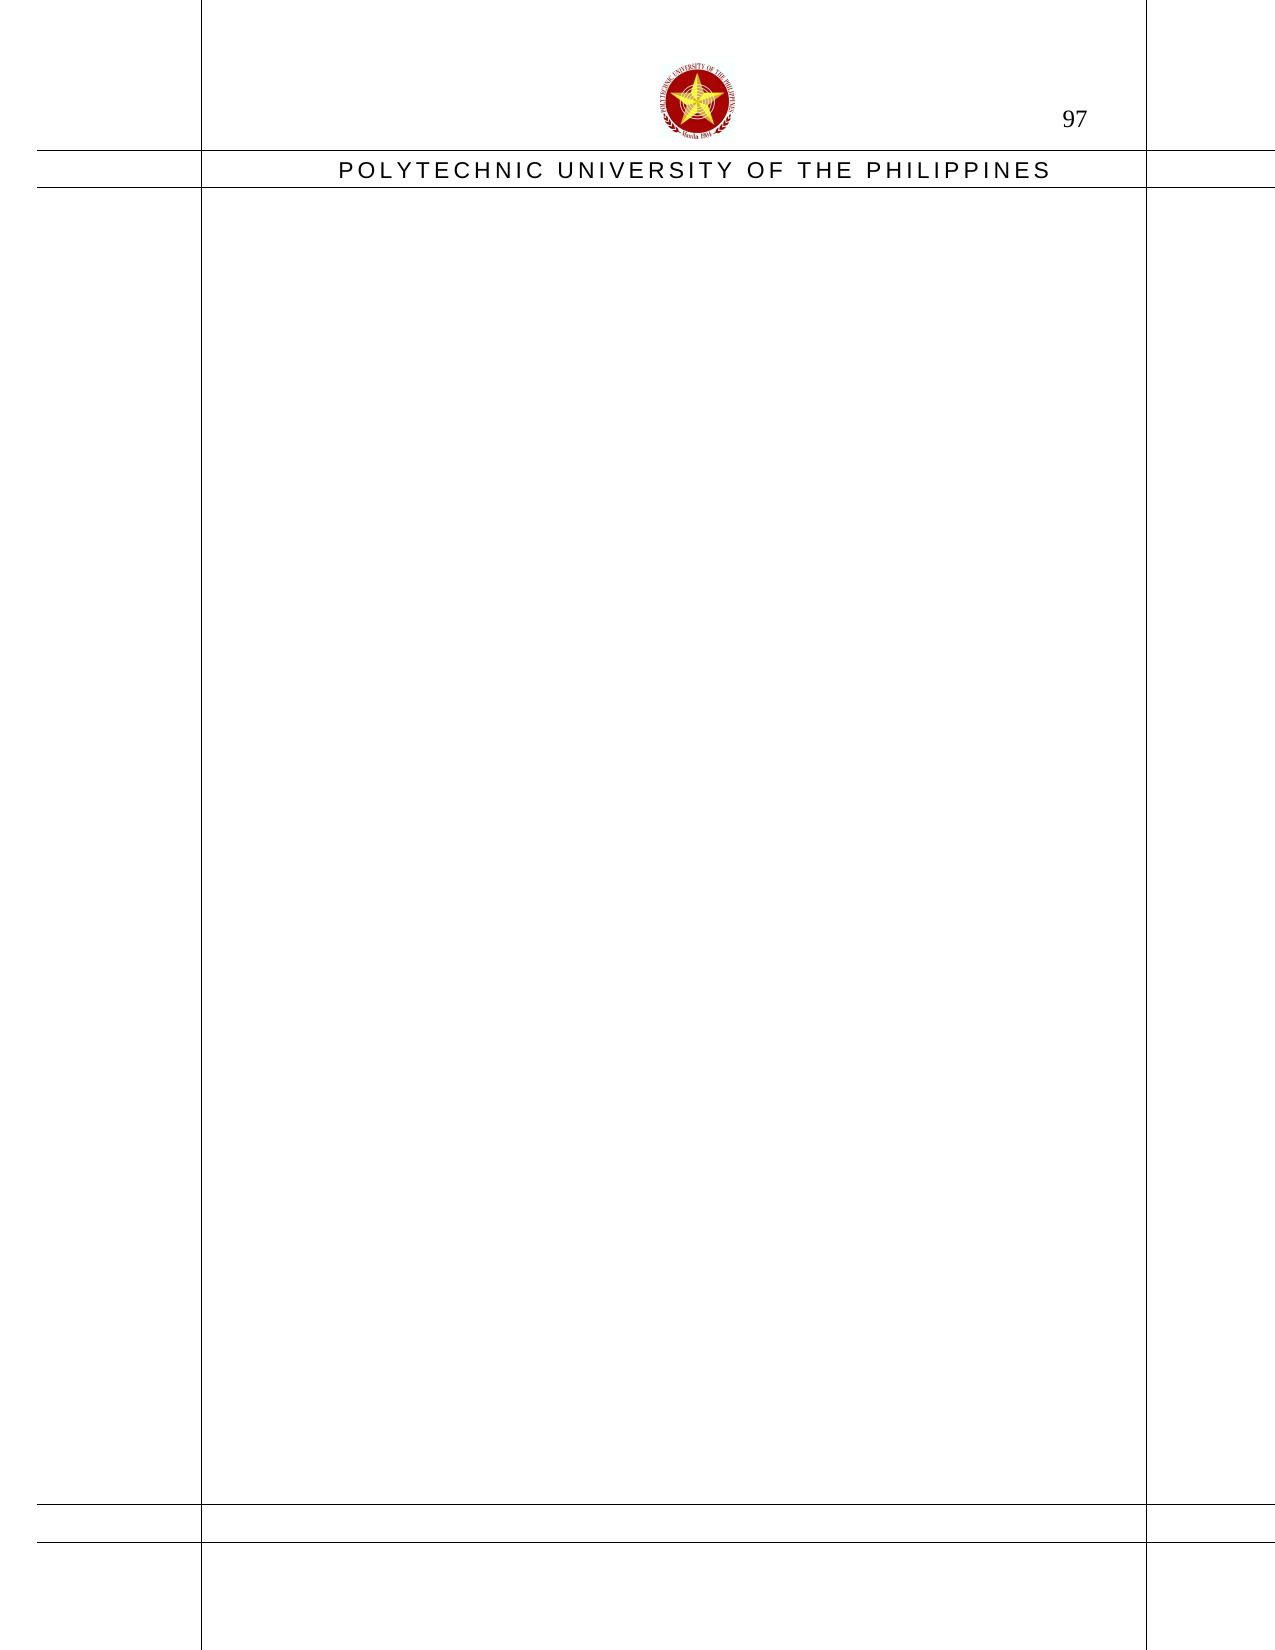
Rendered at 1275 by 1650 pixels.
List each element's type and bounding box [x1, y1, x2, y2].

picture [660, 63, 735, 139]
